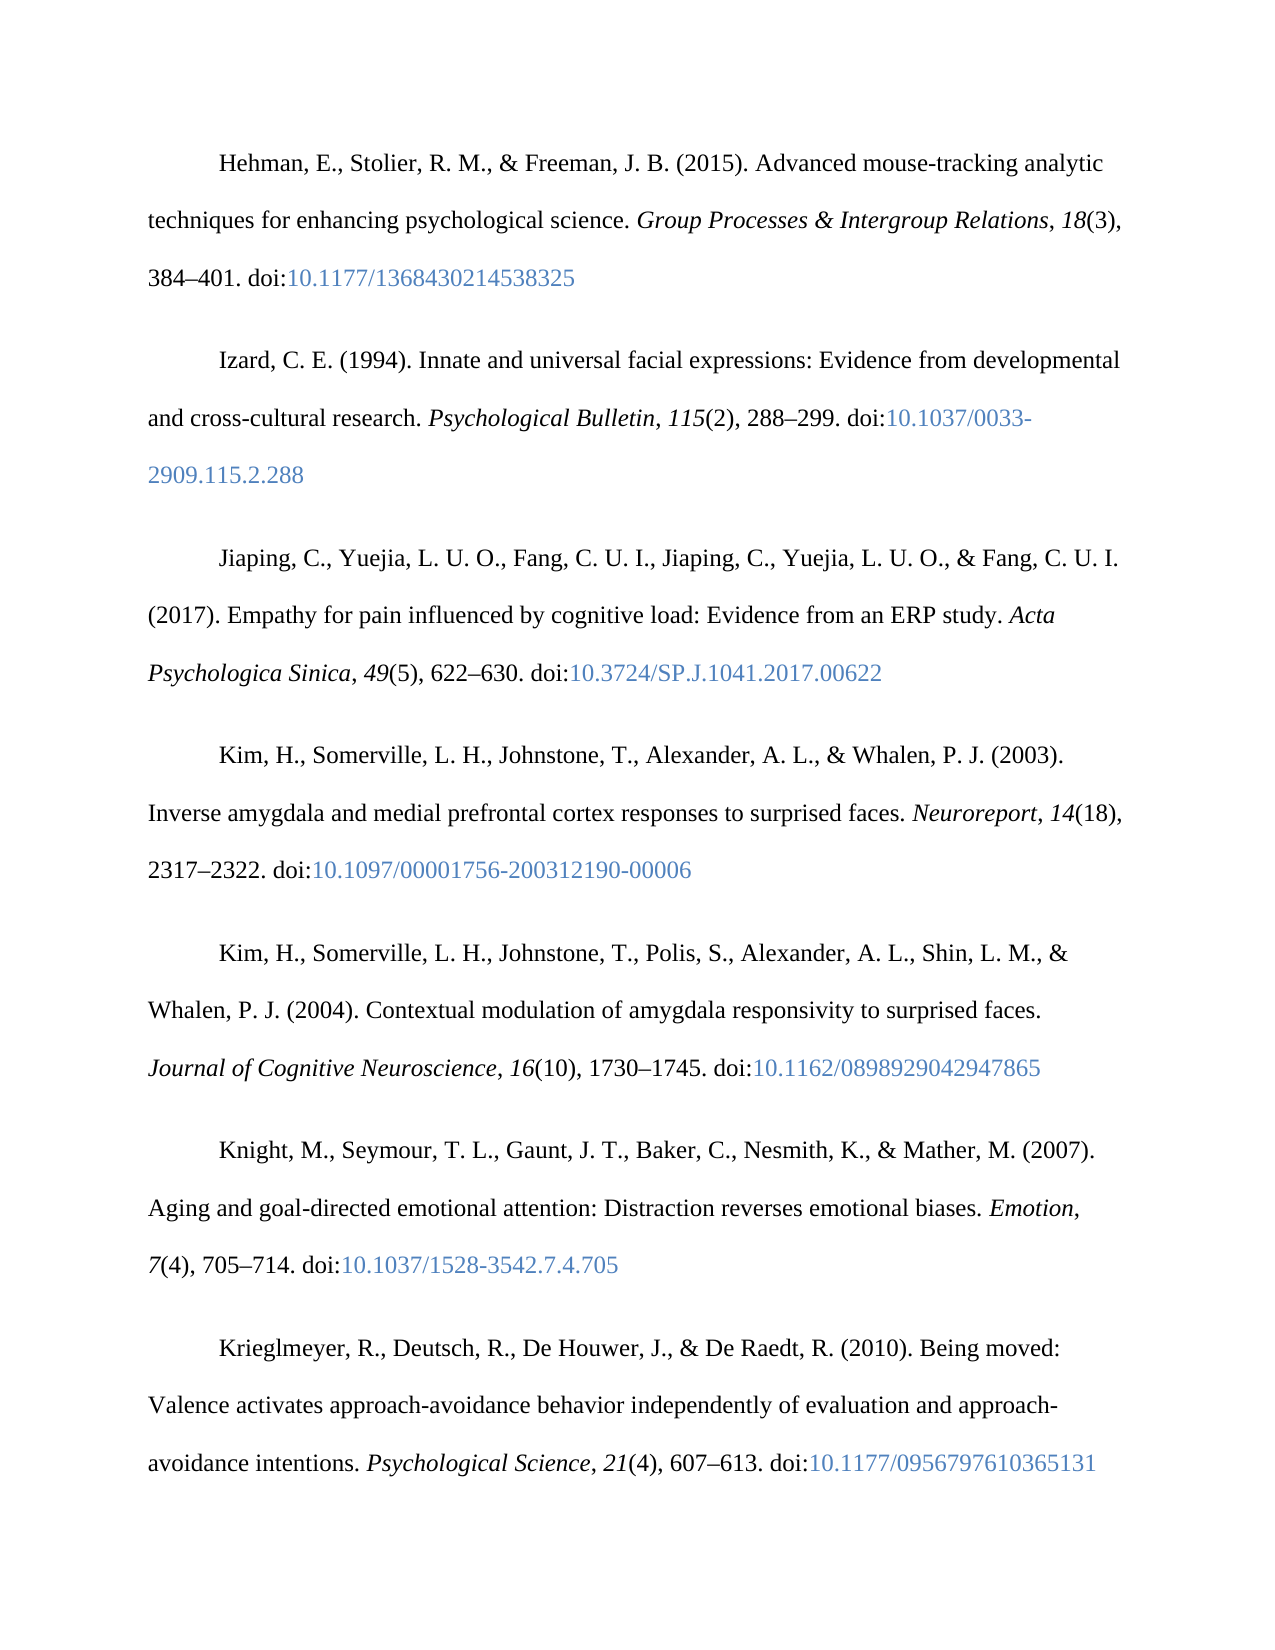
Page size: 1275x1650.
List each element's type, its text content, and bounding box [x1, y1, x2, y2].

text Krieglmeyer, R., Deutsch, R., De Houwer, J., & De Raedt, R. (2010). Being moved: Valence activates approach-avoidance behavior independently of evaluation and approach-avoidance intentions. Psychological Science, 21(4), 607–613. doi:10.1177/0956797610365131 [148, 1333, 1127, 1476]
text Knight, M., Seymour, T. L., Gaunt, J. T., Baker, C., Nesmith, K., & Mather, M. (2007). Aging and goal-directed emotional attention: Distraction reverses emotional biases. Emotion, 7(4), 705–714. doi:10.1037/1528-3542.7.4.705 [148, 1135, 1127, 1279]
text Jiaping, C., Yuejia, L. U. O., Fang, C. U. I., Jiaping, C., Yuejia, L. U. O., & Fang, C. U. I. (2017). Empathy for pain influenced by cognitive load: Evidence from an ERP study. Acta Psychologica Sinica, 49(5), 622–630. doi:10.3724/SP.J.1041.2017.00622 [148, 543, 1127, 686]
text Kim, H., Somerville, L. H., Johnstone, T., Alexander, A. L., & Whalen, P. J. (2003). Inverse amygdala and medial prefrontal cortex responses to surprised faces. Neuroreport, 14(18), 2317–2322. doi:10.1097/00001756-200312190-00006 [148, 740, 1127, 884]
text Izard, C. E. (1994). Innate and universal facial expressions: Evidence from developmental and cross-cultural research. Psychological Bulletin, 115(2), 288–299. doi:10.1037/0033-2909.115.2.288 [148, 345, 1127, 489]
text Hehman, E., Stolier, R. M., & Freeman, J. B. (2015). Advanced mouse-tracking analytic techniques for enhancing psychological science. Group Processes & Intergroup Relations, 18(3), 384–401. doi:10.1177/1368430214538325 [148, 148, 1127, 291]
text Kim, H., Somerville, L. H., Johnstone, T., Polis, S., Alexander, A. L., Shin, L. M., & Whalen, P. J. (2004). Contextual modulation of amygdala responsivity to surprised faces. Journal of Cognitive Neuroscience, 16(10), 1730–1745. doi:10.1162/0898929042947865 [148, 938, 1127, 1081]
